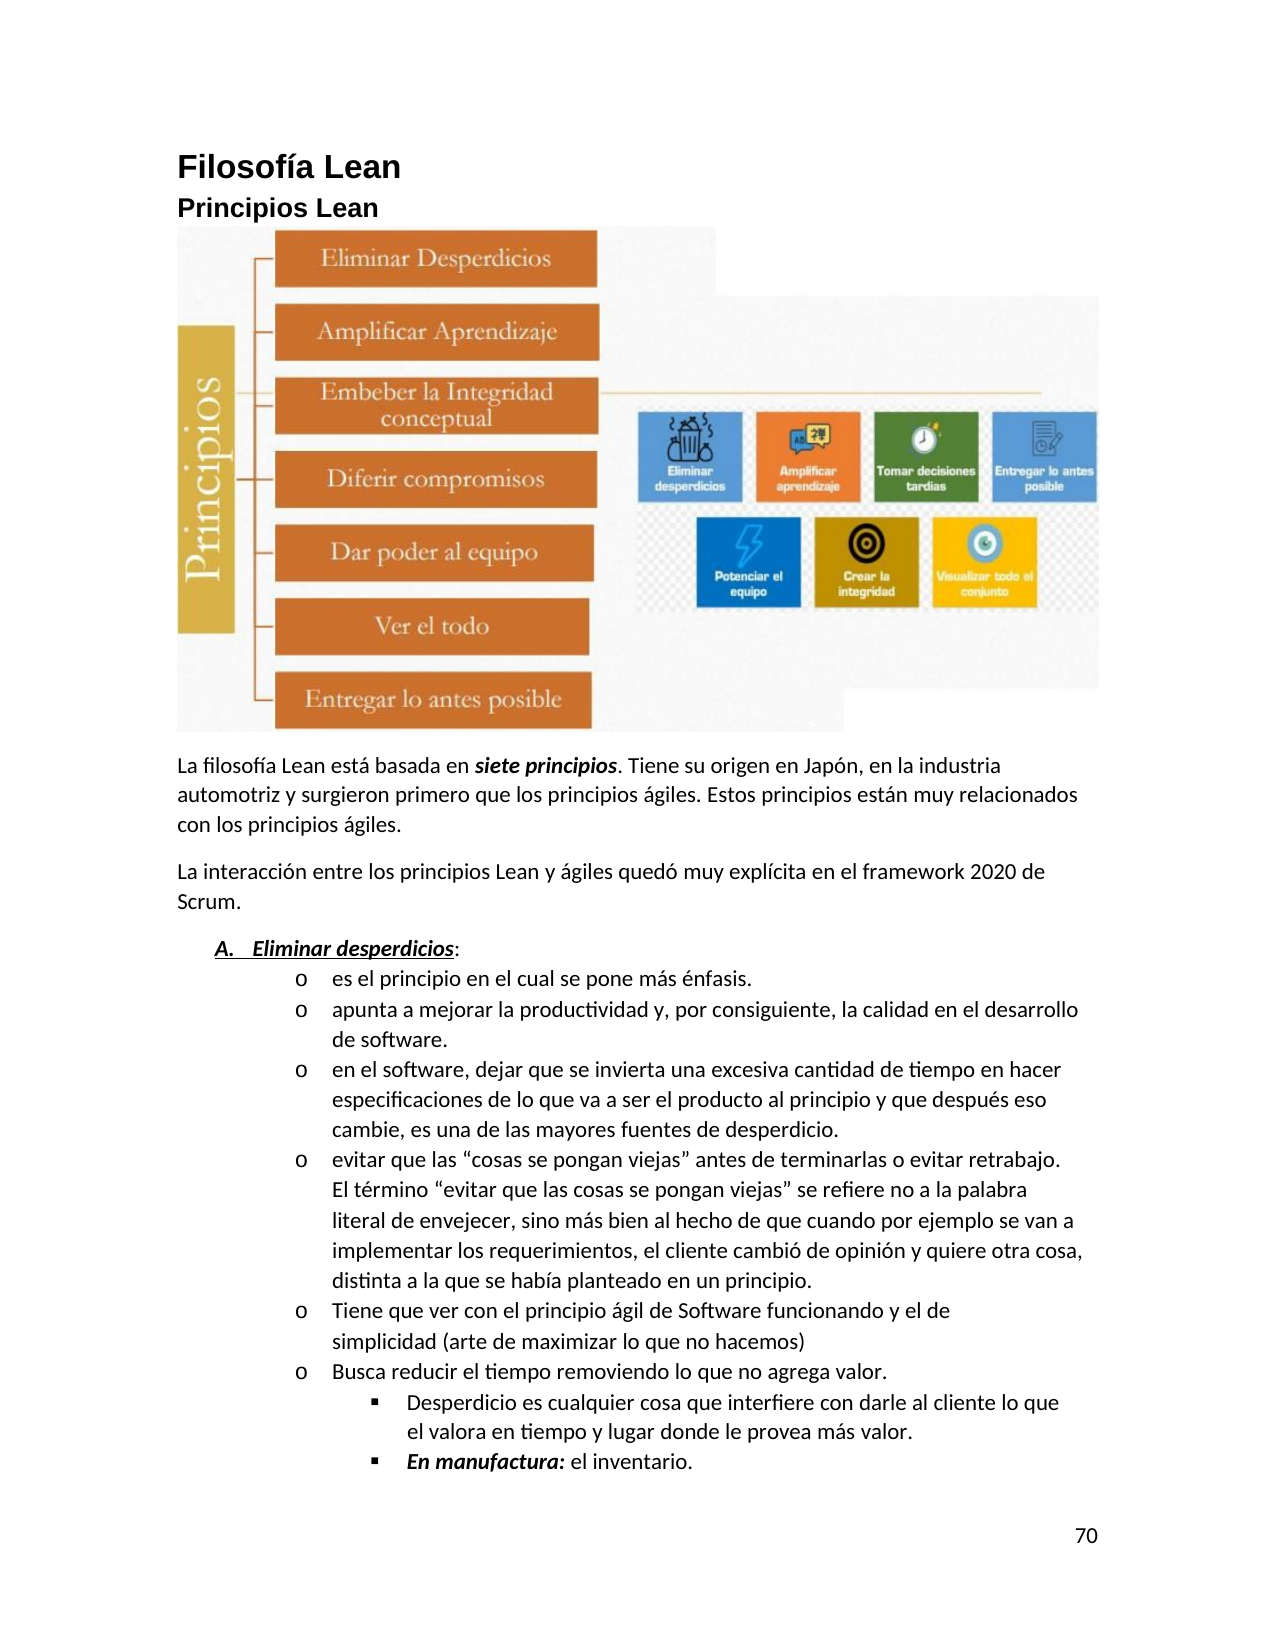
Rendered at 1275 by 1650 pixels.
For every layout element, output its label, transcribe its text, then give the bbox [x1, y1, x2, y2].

text La filosofía Lean está basada en siete principios. Tiene su origen en Japón, en la industria automotriz y surgieron primero que los principios ágiles. Estos principios están muy relacionados con los principios ágiles. [177, 732, 1096, 838]
list en el software, dejar que se invierta una excesiva cantidad de tiempo en hacer especificaciones de lo que va a ser el producto al principio y que después eso cambie, es una de las mayores fuentes de desperdicio. [294, 1055, 1061, 1143]
subtitle Principios Lean [177, 192, 1256, 223]
list es el principio en el cual se pone más énfasis. [294, 964, 1256, 993]
text El término “evitar que las cosas se pongan viejas” se refiere no a la palabra literal de envejecer, sino más bien al hecho de que cuando por ejemplo se van a implementar los requerimientos, el cliente cambió de opinión y quiere otra cosa, distinta a la que se había planteado en un principio. [332, 1176, 1086, 1294]
list Desperdicio es cualquier cosa que interfiere con darle al cliente lo que el valora en tiempo y lugar donde le provea más valor. [369, 1388, 1080, 1445]
list En manufactura: el inventario. [369, 1447, 1256, 1475]
text La interacción entre los principios Lean y ágiles quedó muy explícita en el framework 2020 de Scrum. [177, 857, 1096, 915]
list evitar que las “cosas se pongan viejas” antes de terminarlas o evitar retrabajo. [294, 1145, 1256, 1174]
list Tiene que ver con el principio ágil de Software funcionando y el de simplicidad (arte de maximizar lo que no hacemos) [294, 1296, 1060, 1355]
picture [177, 226, 1100, 732]
list apunta a mejorar la productividad y, por consiguiente, la calidad en el desarrollo de software. [294, 995, 1080, 1053]
subtitle Filosofía Lean [177, 147, 1256, 186]
subtitle Eliminar desperdicios: [214, 934, 1256, 962]
list Busca reducir el tiempo removiendo lo que no agrega valor. [294, 1357, 1256, 1386]
